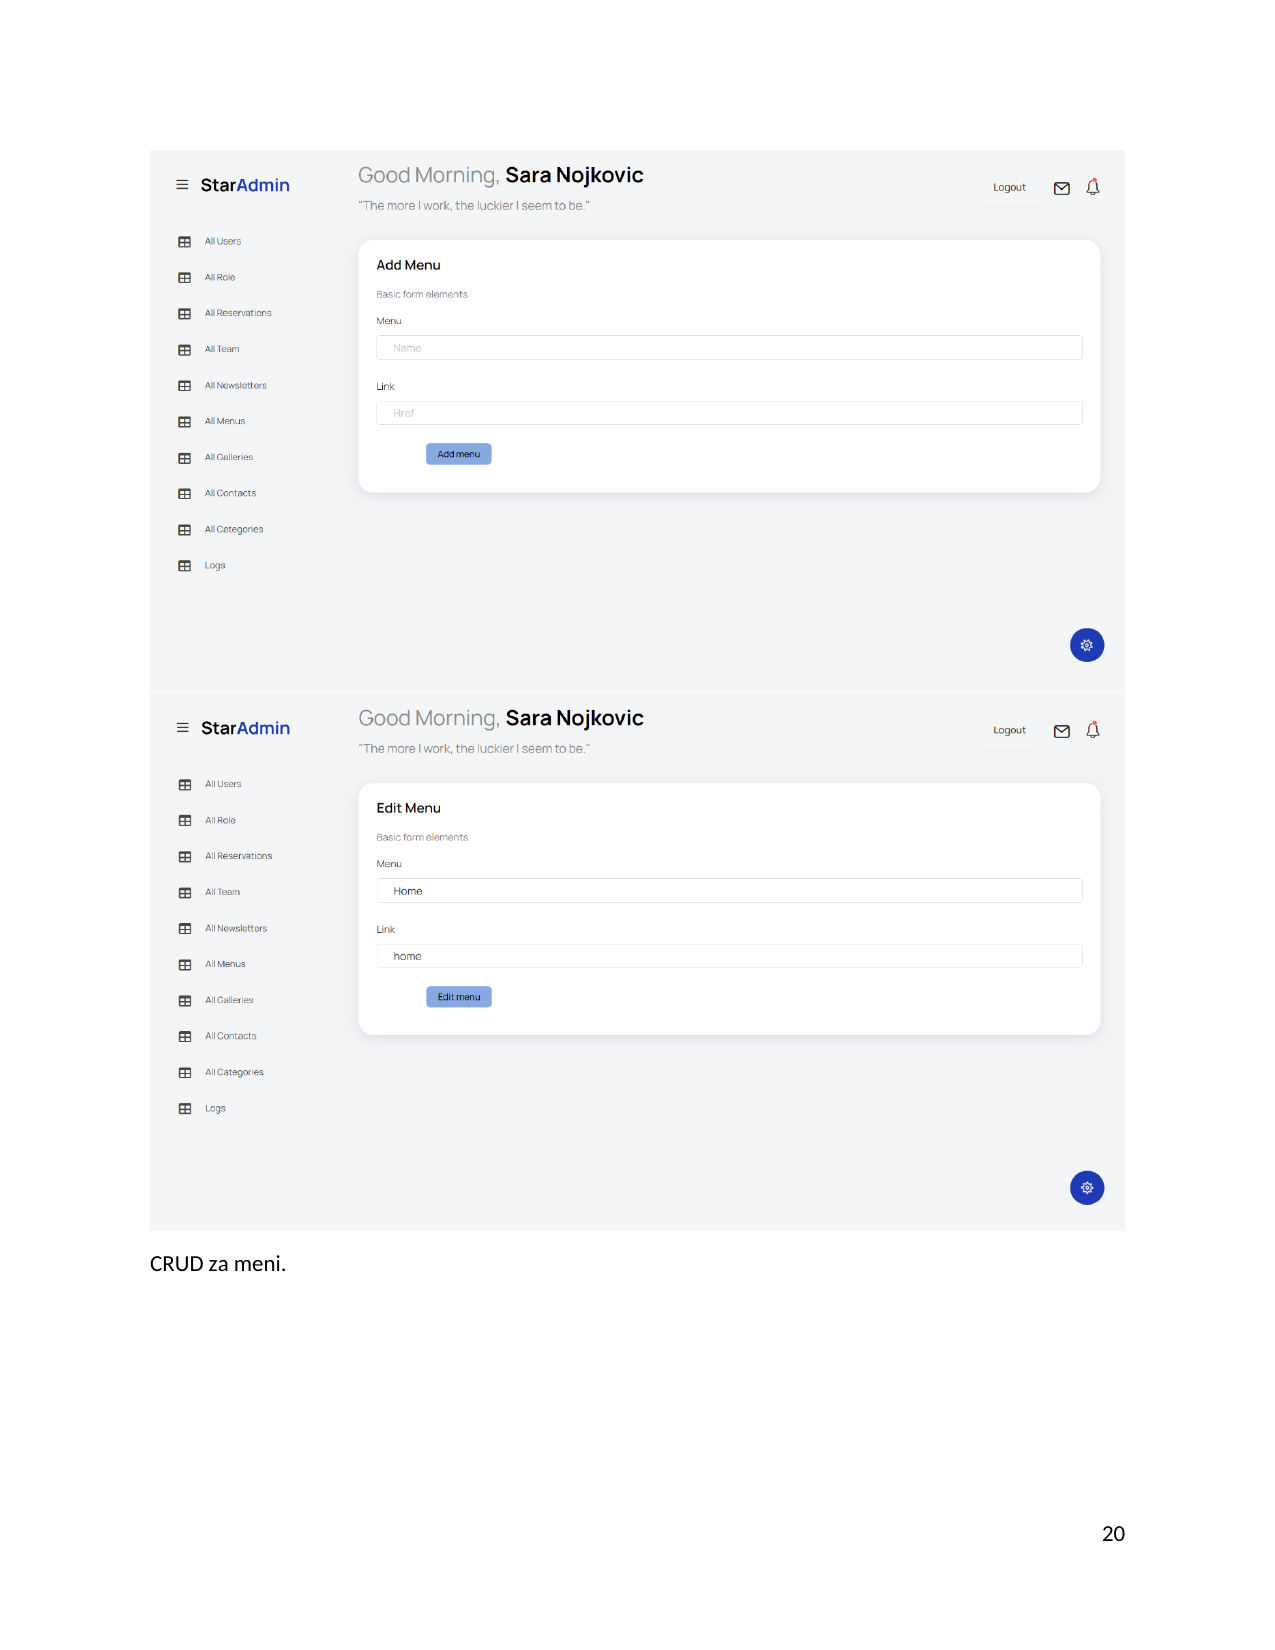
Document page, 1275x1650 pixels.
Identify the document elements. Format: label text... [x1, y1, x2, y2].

picture [150, 150, 1125, 691]
text CRUD za meni. [150, 1249, 1125, 1277]
picture [150, 692, 1125, 1231]
